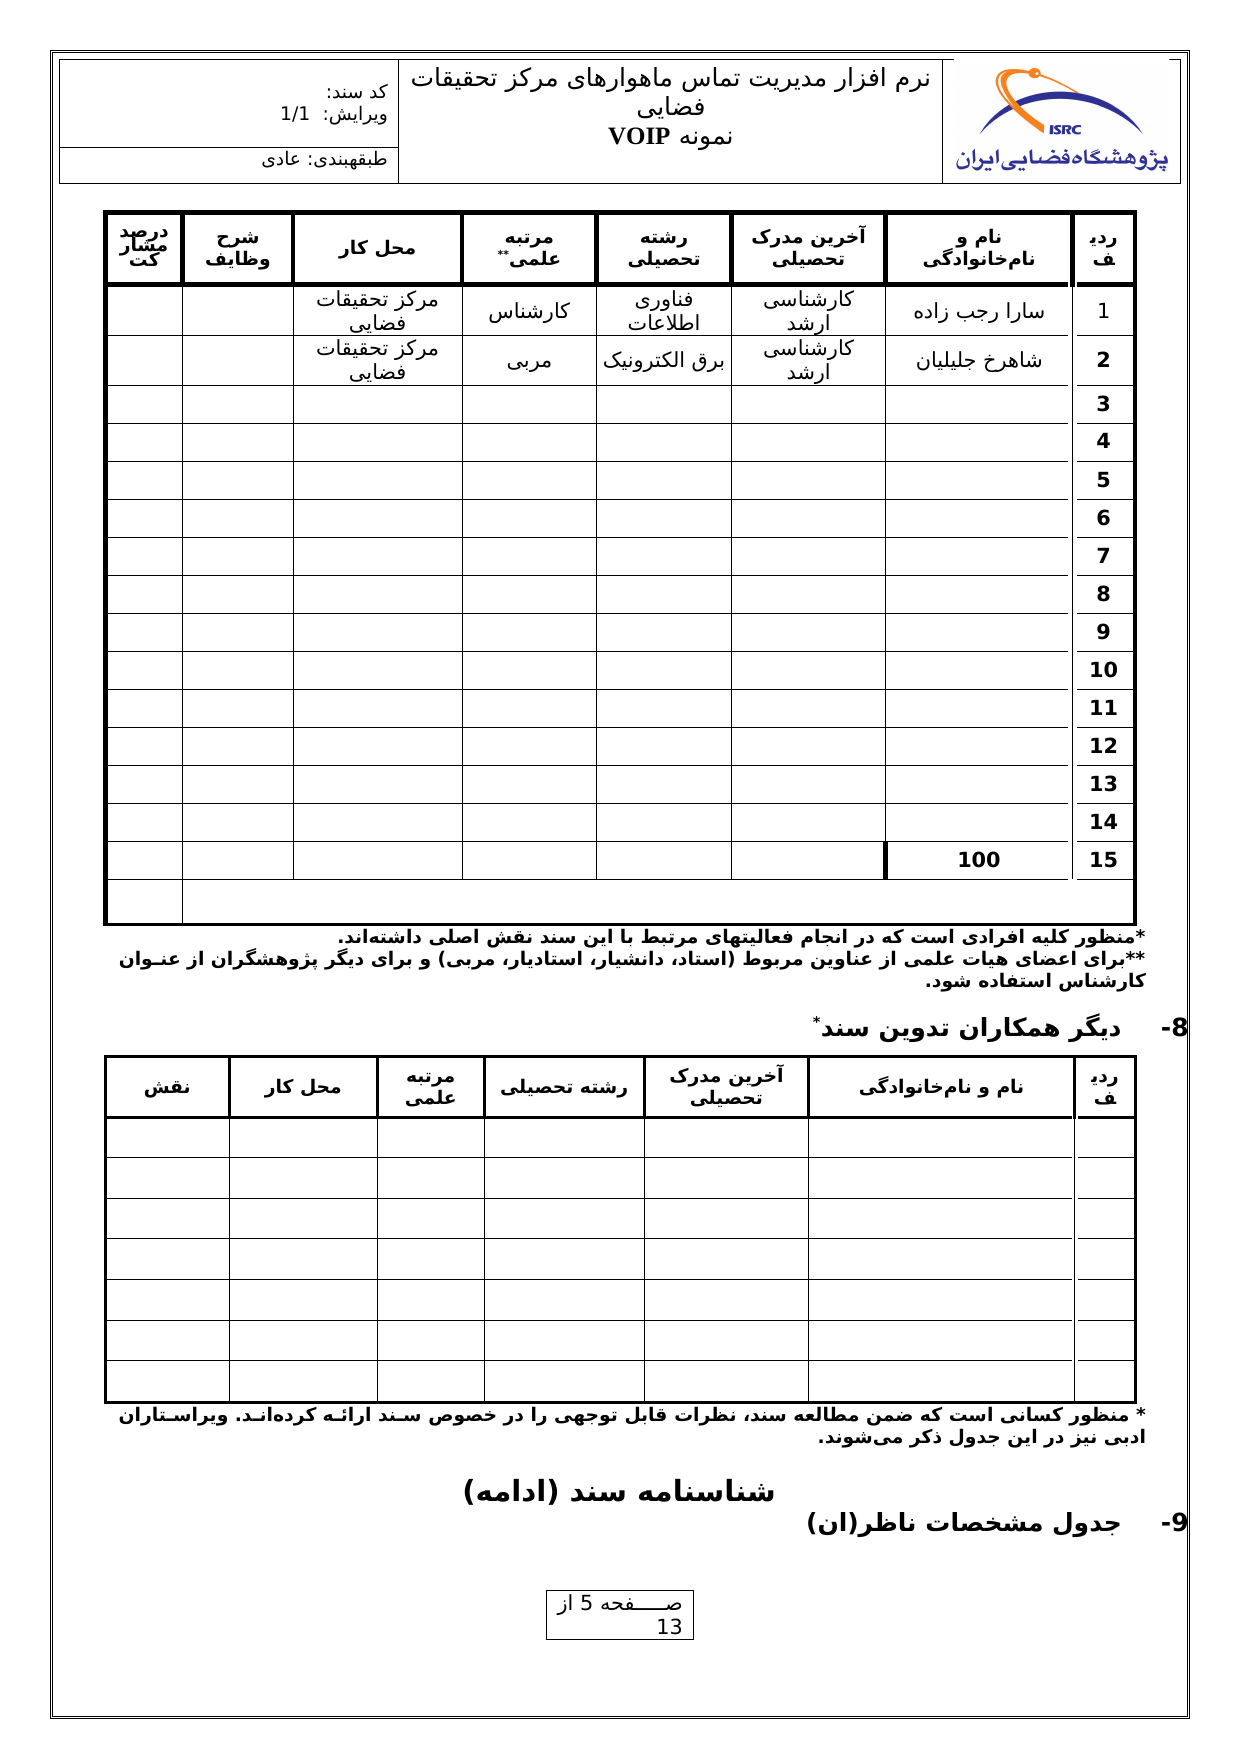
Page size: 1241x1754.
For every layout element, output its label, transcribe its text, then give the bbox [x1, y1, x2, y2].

table_cell 6 [1073, 499, 1133, 537]
table_cell [1075, 1320, 1134, 1360]
table_cell [886, 385, 1072, 422]
table_cell [230, 1119, 377, 1157]
picture [953, 59, 1170, 176]
table_cell 7 [1073, 537, 1133, 574]
table_cell [597, 500, 731, 537]
list **برای اعضای هیات علمی از عناوین مربوط (استاد، دانشیار، استادیار، مربی) و برای دیگر پژوهشگران از عنوان کارشناس استفاده شود. [118, 948, 1146, 992]
table_cell فناوری اطلاعات [597, 287, 731, 335]
table_cell [183, 576, 293, 613]
table_cell [732, 538, 885, 574]
table_cell [108, 538, 182, 574]
table_cell [597, 690, 731, 727]
table_cell [1075, 1360, 1134, 1401]
table_cell [485, 1239, 644, 1279]
table_header رديف [1075, 215, 1133, 282]
table_cell [294, 424, 462, 461]
table_cell [485, 1280, 644, 1319]
table_cell [1075, 1238, 1134, 1279]
table_cell [183, 614, 293, 651]
table_cell [886, 689, 1072, 727]
table_cell مرکز تحقیقات فضایی [294, 336, 462, 384]
table_cell [294, 614, 462, 651]
table_cell [886, 575, 1072, 613]
table_cell 10 [1073, 651, 1133, 689]
table_cell [597, 804, 731, 841]
list شناسنامه سند (ادامه) [118, 1474, 1120, 1508]
table_cell [732, 766, 885, 803]
table_cell [463, 424, 596, 461]
table_cell [108, 842, 182, 879]
table_cell [107, 1199, 229, 1238]
table_cell [107, 1280, 229, 1319]
table_cell [485, 1199, 644, 1238]
table_cell [108, 287, 182, 335]
table_cell [378, 1158, 484, 1197]
table_cell [107, 1239, 229, 1279]
table_cell [1075, 1116, 1134, 1157]
table_cell [463, 462, 596, 498]
table_cell [809, 1360, 1074, 1401]
table_cell [294, 538, 462, 574]
table_cell [294, 576, 462, 613]
table_cell [183, 287, 293, 335]
table_cell [645, 1321, 808, 1360]
table_cell [108, 652, 182, 689]
table_cell 3 [1073, 385, 1133, 422]
table_header نام و نام‌خانوادگی [888, 215, 1070, 282]
table_cell [378, 1199, 484, 1238]
table_cell [463, 804, 596, 841]
table_cell [463, 728, 596, 765]
table_cell 11 [1073, 689, 1133, 727]
table_cell 2 [1073, 335, 1133, 384]
table_cell [294, 728, 462, 765]
table_cell 14 [1073, 803, 1133, 841]
list دیگر همکاران تدوین سند* [118, 1013, 1161, 1043]
table_header نام و نام‌خانوادگی [810, 1058, 1073, 1116]
table_cell [463, 766, 596, 803]
table_header درصد مشارکت [108, 215, 180, 282]
table_cell [597, 538, 731, 574]
table_cell [230, 1361, 377, 1401]
table_cell [378, 1280, 484, 1319]
table_header مرتبه علمی [379, 1058, 483, 1116]
table_cell [107, 1321, 229, 1360]
table_cell [463, 386, 596, 422]
table_cell [597, 424, 731, 461]
table_cell [597, 576, 731, 613]
table_cell [108, 690, 182, 727]
table_cell [294, 500, 462, 537]
table_cell شاهرخ جلیلیان [886, 335, 1072, 384]
table_cell [645, 1280, 808, 1319]
table_cell [183, 424, 293, 461]
table_cell [463, 500, 596, 537]
table_cell 8 [1073, 575, 1133, 613]
table_header رشته تحصیلی [599, 215, 729, 282]
table_cell مرکز تحقیقات فضایی [294, 287, 462, 335]
table_cell [183, 842, 293, 879]
table_cell [108, 462, 182, 498]
list *منظور کلیه افرادی است که در انجام فعالیت‏های مرتبط با این سند نقش اصلی داشته‌اند. [118, 926, 1146, 948]
table_cell [294, 386, 462, 422]
table_cell [1075, 1279, 1134, 1319]
table_cell [378, 1239, 484, 1279]
table_cell [108, 576, 182, 613]
table_cell [294, 462, 462, 498]
table_cell [645, 1361, 808, 1401]
table_cell [108, 424, 182, 461]
table_cell [463, 576, 596, 613]
table_cell [1075, 1198, 1134, 1238]
table_cell [183, 336, 293, 384]
table_cell [108, 336, 182, 384]
table_cell [886, 727, 1072, 765]
table_cell [107, 1158, 229, 1197]
table_cell [597, 728, 731, 765]
table_cell [183, 766, 293, 803]
table_cell [809, 1238, 1074, 1279]
table_cell [645, 1158, 808, 1197]
table_cell مربی [463, 336, 596, 384]
table_cell 9 [1073, 613, 1133, 651]
table_cell [597, 462, 731, 498]
table_cell [732, 614, 885, 651]
table_cell [886, 613, 1072, 651]
table_cell [485, 1158, 644, 1197]
table_cell [809, 1198, 1074, 1238]
table_cell [597, 842, 731, 879]
table_cell [183, 804, 293, 841]
table_cell [597, 766, 731, 803]
table_cell [230, 1239, 377, 1279]
table_cell [732, 462, 885, 498]
table_cell 100 [888, 841, 1072, 879]
table_cell [809, 1157, 1074, 1197]
table_cell [463, 690, 596, 727]
table_cell [230, 1321, 377, 1360]
table_cell [645, 1199, 808, 1238]
table_cell [809, 1116, 1074, 1157]
table_cell [230, 1280, 377, 1319]
table_cell [732, 424, 885, 461]
table_cell [107, 1119, 229, 1157]
table_cell [107, 1361, 229, 1401]
table_cell 15 [1073, 841, 1133, 879]
table_cell [108, 386, 182, 422]
table_cell [732, 386, 885, 422]
table_cell [732, 500, 885, 537]
table_cell [485, 1361, 644, 1401]
table_cell [183, 728, 293, 765]
table_cell [645, 1119, 808, 1157]
table_cell [108, 880, 182, 923]
table_header مرتبه علمی** [464, 215, 594, 282]
table_cell کارشناسی ارشد [732, 287, 885, 335]
table_cell [294, 842, 462, 879]
table_cell [886, 803, 1072, 841]
table_cell [597, 614, 731, 651]
table_header آخرین مدرک تحصیلی [646, 1058, 807, 1116]
table_cell [485, 1119, 644, 1157]
table_cell [378, 1321, 484, 1360]
table_cell [183, 386, 293, 422]
table_cell [183, 500, 293, 537]
table_cell [886, 423, 1072, 461]
table_cell [108, 804, 182, 841]
table_cell [183, 652, 293, 689]
table_cell [886, 537, 1072, 574]
table_cell [732, 804, 885, 841]
table_cell [732, 842, 883, 879]
table_cell [183, 462, 293, 498]
table_cell [183, 879, 1133, 923]
table_cell 5 [1073, 461, 1133, 498]
table_cell [294, 690, 462, 727]
table_cell [294, 766, 462, 803]
table_cell [183, 538, 293, 574]
table_cell [294, 652, 462, 689]
table_header محل کار [295, 215, 460, 282]
table_cell [463, 538, 596, 574]
table_cell [645, 1239, 808, 1279]
table_cell [294, 804, 462, 841]
table_cell [886, 765, 1072, 803]
table_cell [463, 614, 596, 651]
table_cell برق الکترونیک [597, 336, 731, 384]
table_cell [463, 652, 596, 689]
table_cell [485, 1321, 644, 1360]
table_cell [732, 576, 885, 613]
table_cell [378, 1361, 484, 1401]
table_cell [108, 500, 182, 537]
table_cell [230, 1158, 377, 1197]
table_cell [230, 1199, 377, 1238]
table_cell [886, 651, 1072, 689]
table_cell [463, 842, 596, 879]
list جدول مشخصات ناظر(ان) [118, 1508, 1161, 1537]
table_cell 13 [1073, 765, 1133, 803]
table_cell کارشناس [463, 287, 596, 335]
table_cell [597, 386, 731, 422]
table_cell [886, 461, 1072, 498]
table_cell [732, 728, 885, 765]
table_header محل کار [231, 1058, 376, 1116]
table_cell [597, 652, 731, 689]
table_header آخرین مدرک تحصیلی [734, 215, 883, 282]
table_cell کارشناسی ارشد [732, 336, 885, 384]
table_cell [732, 690, 885, 727]
table_cell [732, 652, 885, 689]
table_cell [809, 1279, 1074, 1319]
table_cell 12 [1073, 727, 1133, 765]
table_header رشته تحصیلی [486, 1058, 643, 1116]
table_cell [886, 499, 1072, 537]
table_cell 1 [1073, 282, 1133, 335]
table_cell [108, 728, 182, 765]
table_cell [809, 1320, 1074, 1360]
table_header شرح وظایف [185, 215, 291, 282]
list * منظور کسانی است که ضمن مطالعه سند، نظرات قابل توجهی را در خصوص سند ارائه کرده‌اند. ویراستاران ادبی نیز در این جدول ذکر می‌شوند. [118, 1404, 1146, 1448]
table_cell [1075, 1157, 1134, 1197]
table_cell [108, 766, 182, 803]
table_cell [378, 1119, 484, 1157]
table_cell [183, 690, 293, 727]
table_cell [108, 614, 182, 651]
table_header رديف [1076, 1058, 1134, 1116]
table_header نقش [107, 1058, 228, 1116]
table_cell 4 [1073, 423, 1133, 461]
table_cell سارا رجب زاده [886, 282, 1072, 335]
